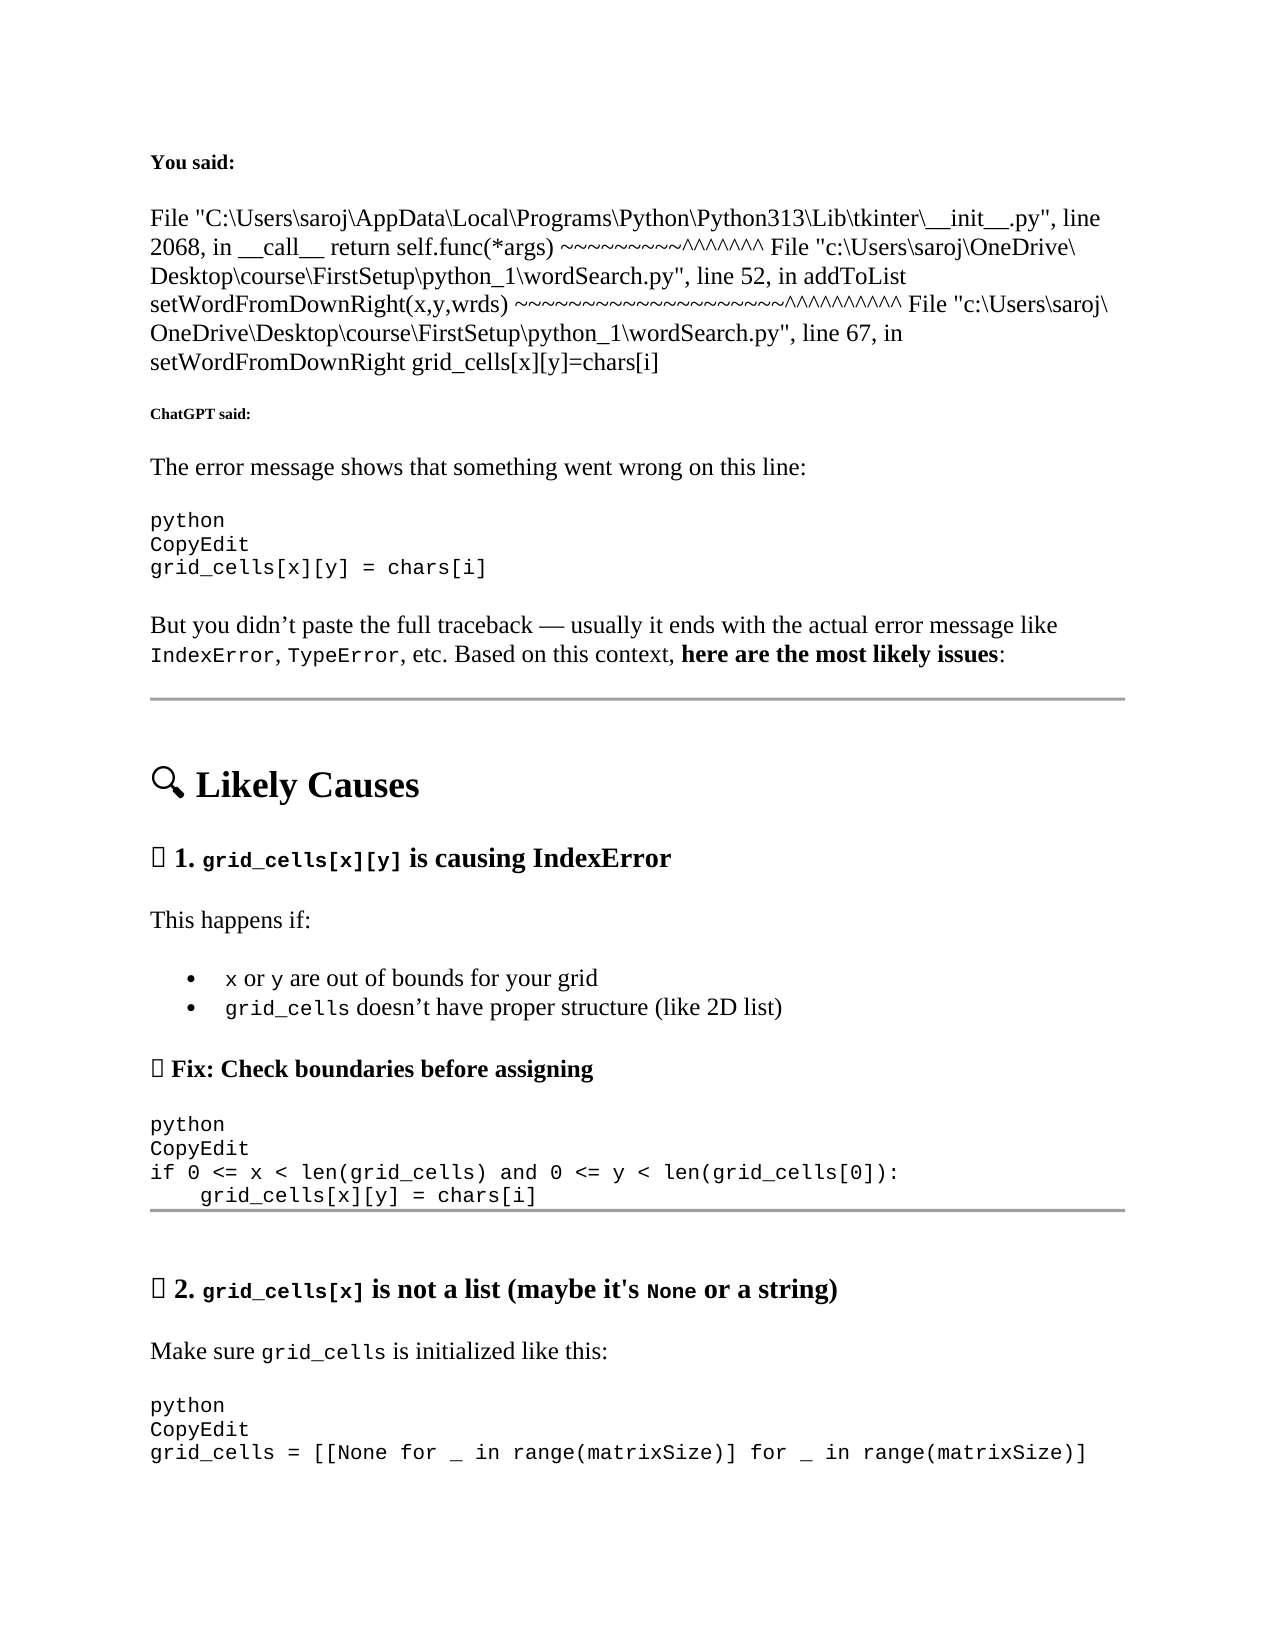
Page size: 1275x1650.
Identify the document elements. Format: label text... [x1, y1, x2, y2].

list grid_cells doesn’t have proper structure (like 2D list) [187, 992, 1125, 1022]
text ❌ 1. grid_cells[x][y] is causing IndexError [150, 837, 1125, 876]
text if 0 <= x < len(grid_cells) and 0 <= y < len(grid_cells[0]): [150, 1162, 1125, 1185]
text Make sure grid_cells is initialized like this: [150, 1336, 1125, 1366]
text python [150, 1114, 1125, 1138]
text grid_cells[x][y] = chars[i] [150, 557, 1125, 581]
text You said: [150, 150, 1125, 174]
text python [150, 510, 1125, 533]
text CopyEdit [150, 1138, 1125, 1162]
text CopyEdit [150, 533, 1125, 557]
text 🔍 Likely Causes [150, 757, 1125, 808]
text ❌ 2. grid_cells[x] is not a list (maybe it's None or a string) [150, 1269, 1125, 1307]
text But you didn’t paste the full traceback — usually it ends with the actual error message like IndexError, TypeError, etc. Based on this context, here are the most likely issues: [150, 610, 1125, 668]
list x or y are out of bounds for your grid [187, 963, 1125, 992]
text ChatGPT said: [150, 405, 1125, 423]
text The error message shows that something went wrong on this line: [150, 452, 1125, 481]
text CopyEdit [150, 1418, 1125, 1442]
text File "C:\Users\saroj\AppData\Local\Programs\Python\Python313\Lib\tkinter\__init__.py", line 2068, in __call__ return self.func(*args) ~~~~~~~~~^^^^^^^ File "c:\Users\saroj\OneDrive\Desktop\course\FirstSetup\python_1\wordSearch.py", line 52, in addToList setWordFromDownRight(x,y,wrds) ~~~~~~~~~~~~~~~~~~~~^^^^^^^^^^ File "c:\Users\saroj\OneDrive\Desktop\course\FirstSetup\python_1\wordSearch.py", line 67, in setWordFromDownRight grid_cells[x][y]=chars[i] [150, 203, 1125, 376]
text This happens if: [150, 905, 1125, 934]
text grid_cells = [[None for _ in range(matrixSize)] for _ in range(matrixSize)] [150, 1442, 1125, 1466]
text ✅ Fix: Check boundaries before assigning [150, 1051, 1125, 1085]
text python [150, 1395, 1125, 1418]
text grid_cells[x][y] = chars[i] [150, 1185, 1125, 1208]
